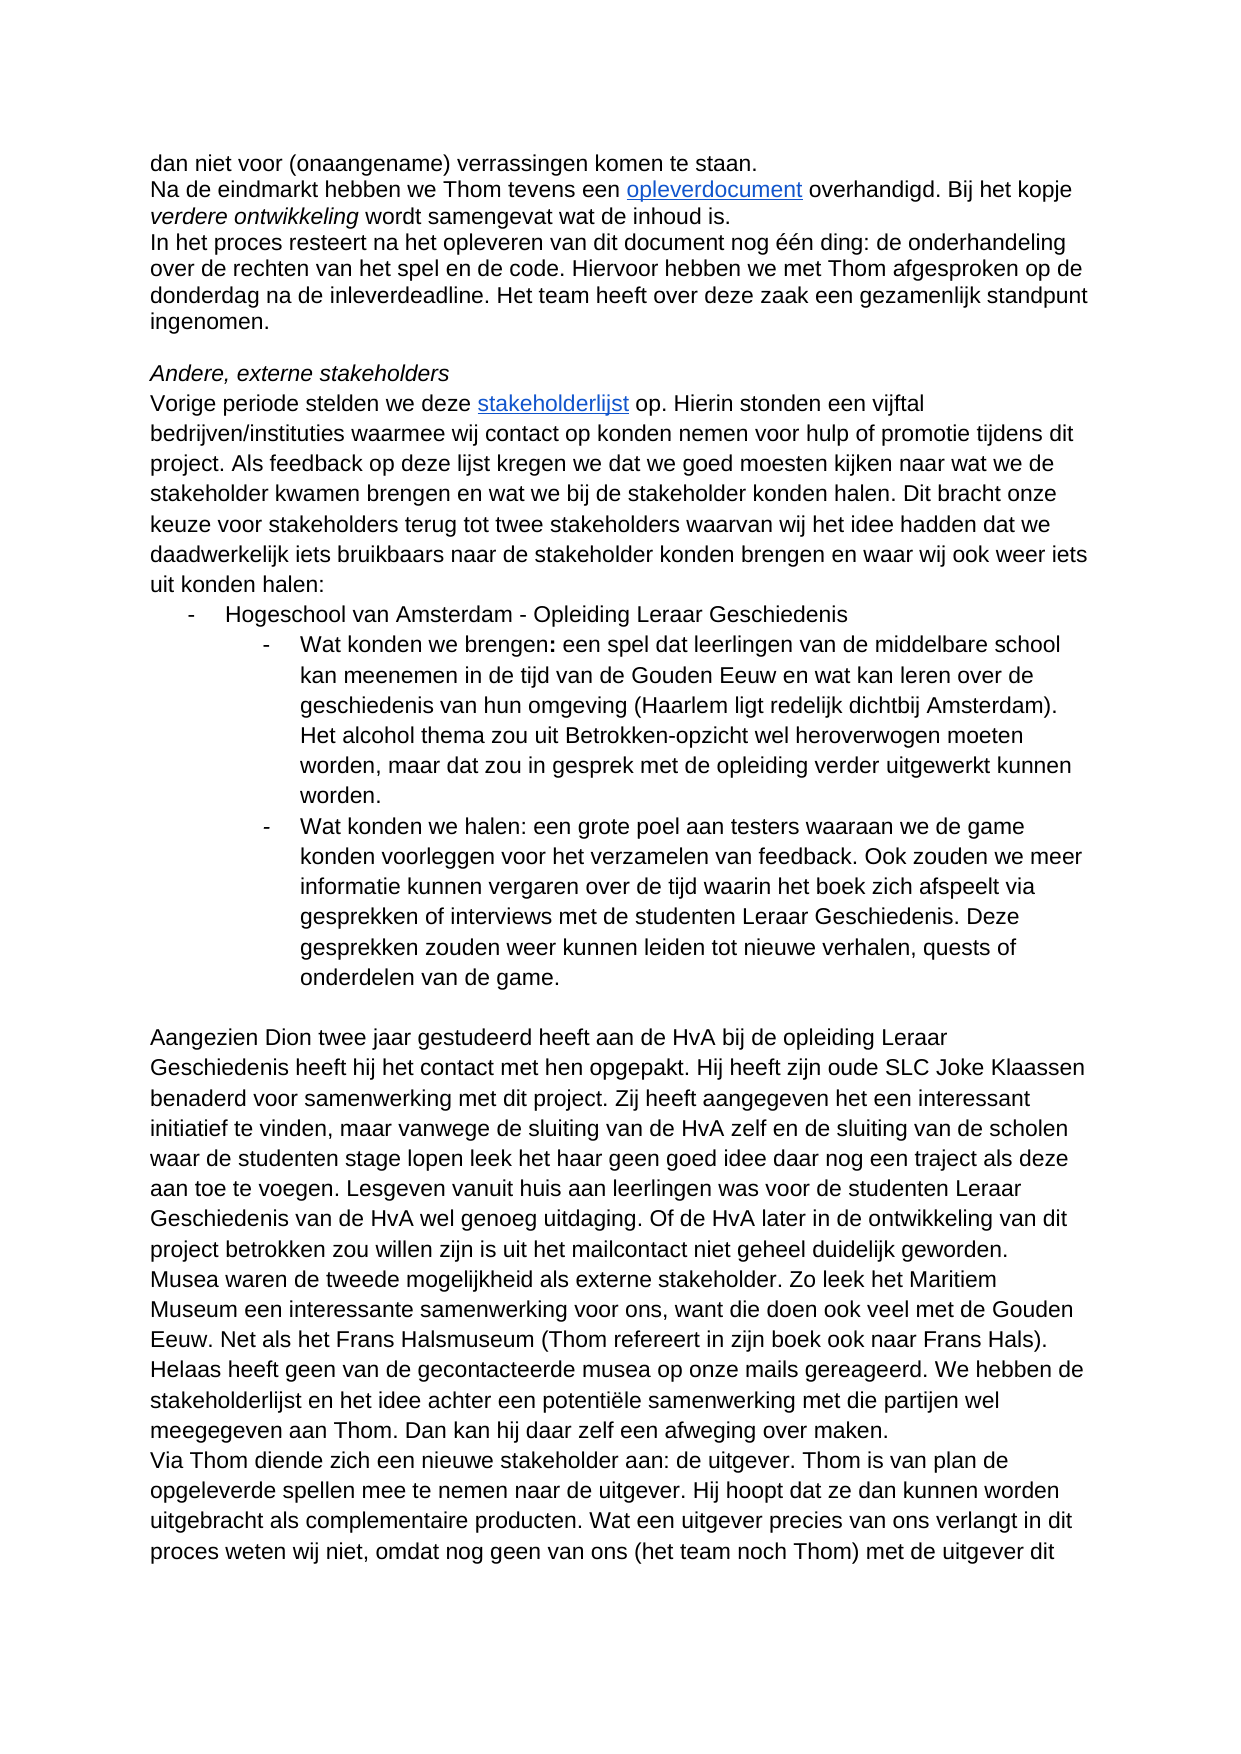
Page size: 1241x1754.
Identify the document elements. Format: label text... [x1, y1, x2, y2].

list Wat konden we brengen: een spel dat leerlingen van de middelbare school kan meenemen in de tijd van de Gouden Eeuw en wat kan leren over de geschiedenis van hun omgeving (Haarlem ligt redelijk dichtbij Amsterdam). Het alcohol thema zou uit Betrokken-opzicht wel heroverwogen moeten worden, maar dat zou in gesprek met de opleiding verder uitgewerkt kunnen worden. [262, 631, 1090, 809]
text Musea waren de tweede mogelijkheid als externe stakeholder. Zo leek het Maritiem Museum een interessante samenwerking voor ons, want die doen ook veel met de Gouden Eeuw. Net als het Frans Halsmuseum (Thom refereert in zijn boek ook naar Frans Hals). Helaas heeft geen van de gecontacteerde musea op onze mails gereageerd. We hebben de stakeholderlijst en het idee achter een potentiële samenwerking met die partijen wel meegegeven aan Thom. Dan kan hij daar zelf een afweging over maken. [150, 1266, 1090, 1443]
list Hogeschool van Amsterdam - Opleiding Leraar Geschiedenis [187, 601, 1090, 627]
list Wat konden we halen: een grote poel aan testers waaraan we de game konden voorleggen voor het verzamelen van feedback. Ook zouden we meer informatie kunnen vergaren over de tijd waarin het boek zich afspeelt via gesprekken of interviews met de studenten Leraar Geschiedenis. Deze gesprekken zouden weer kunnen leiden tot nieuwe verhalen, quests of onderdelen van de game. [262, 813, 1090, 990]
text Aangezien Dion twee jaar gestudeerd heeft aan de HvA bij de opleiding Leraar Geschiedenis heeft hij het contact met hen opgepakt. Hij heeft zijn oude SLC Joke Klaassen benaderd voor samenwerking met dit project. Zij heeft aangegeven het een interessant initiatief te vinden, maar vanwege de sluiting van de HvA zelf en de sluiting van de scholen waar de studenten stage lopen leek het haar geen goed idee daar nog een traject als deze aan toe te voegen. Lesgeven vanuit huis aan leerlingen was voor de studenten Leraar Geschiedenis van de HvA wel genoeg uitdaging. Of de HvA later in de ontwikkeling van dit project betrokken zou willen zijn is uit het mailcontact niet geheel duidelijk geworden. [150, 1024, 1090, 1262]
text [150, 150, 1090, 334]
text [150, 1447, 1090, 1564]
text Andere, externe stakeholders Vorige periode stelden we deze stakeholderlijst op. Hierin stonden een vijftal bedrijven/instituties waarmee wij contact op konden nemen voor hulp of promotie tijdens dit project. Als feedback op deze lijst kregen we dat we goed moesten kijken naar wat we de stakeholder kwamen brengen en wat we bij de stakeholder konden halen. Dit bracht onze keuze voor stakeholders terug tot twee stakeholders waarvan wij het idee hadden dat we daadwerkelijk iets bruikbaars naar de stakeholder konden brengen en waar wij ook weer iets uit konden halen: [150, 359, 1090, 597]
